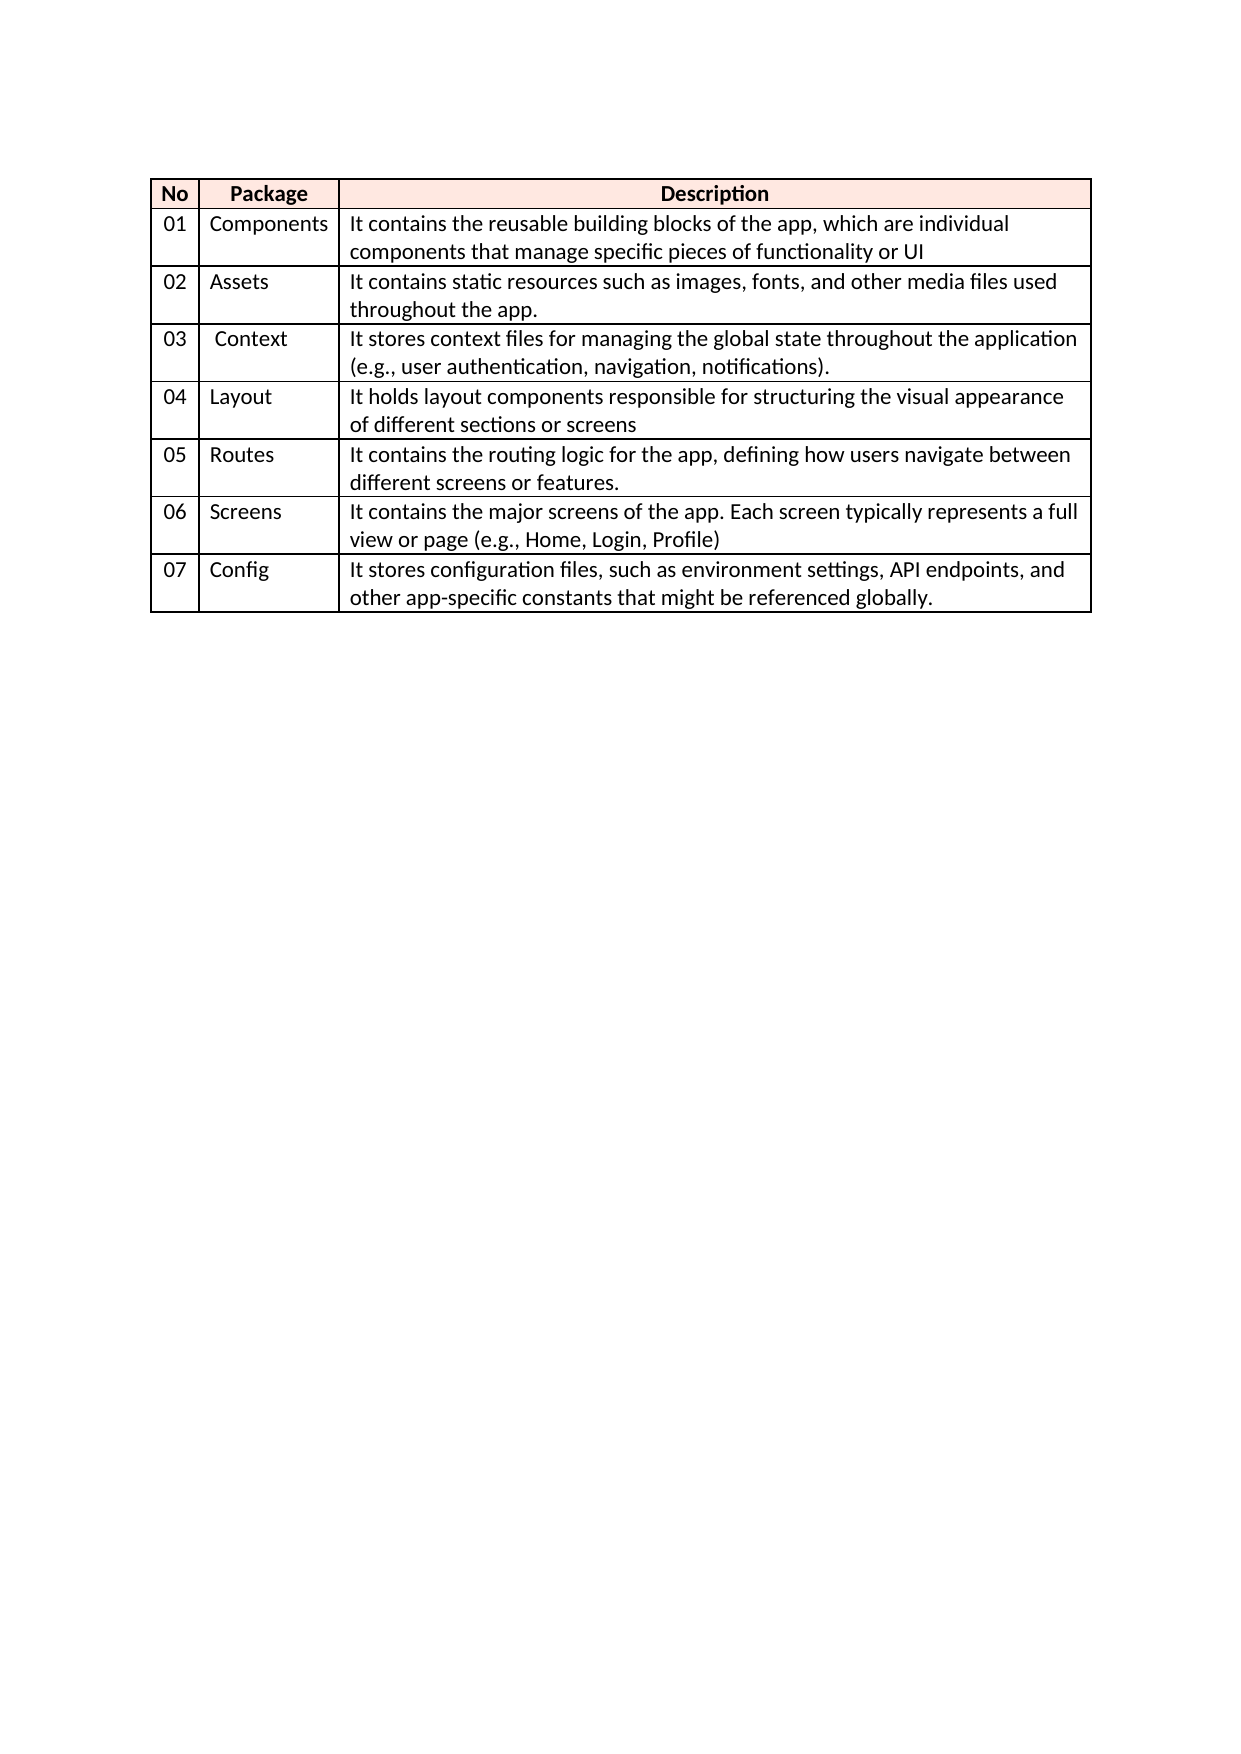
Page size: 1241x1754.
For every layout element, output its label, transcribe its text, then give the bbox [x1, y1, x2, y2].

table_header Package [200, 180, 338, 208]
table_cell It contains the routing logic for the app, defining how users navigate between different screens or features. [340, 440, 1090, 496]
table_cell Assets [200, 267, 338, 323]
table_cell Routes [200, 440, 338, 496]
table_cell Config [200, 555, 338, 611]
table_cell It holds layout components responsible for structuring the visual appearance of different sections or screens [340, 382, 1090, 438]
table_cell 02 [152, 267, 198, 323]
table_cell 07 [152, 555, 198, 611]
table_cell It contains static resources such as images, fonts, and other media files used throughout the app. [340, 267, 1090, 323]
table_header No [152, 180, 198, 208]
table_cell 06 [152, 497, 198, 553]
table_cell 03 [152, 325, 198, 381]
table_cell 04 [152, 382, 198, 438]
table_cell It contains the reusable building blocks of the app, which are individual components that manage specific pieces of functionality or UI [340, 209, 1090, 265]
table_cell It stores configuration files, such as environment settings, API endpoints, and other app-specific constants that might be referenced globally. [340, 555, 1090, 611]
table_cell It stores context files for managing the global state throughout the application (e.g., user authentication, navigation, notifications). [340, 325, 1090, 381]
table_cell 01 [152, 209, 198, 265]
table_cell 05 [152, 440, 198, 496]
table_cell Context [200, 325, 338, 381]
table_cell Components [200, 209, 338, 265]
table_cell Layout [200, 382, 338, 438]
table_cell Screens [200, 497, 338, 553]
table_header Description [340, 180, 1090, 208]
table_cell It contains the major screens of the app. Each screen typically represents a full view or page (e.g., Home, Login, Profile) [340, 497, 1090, 553]
